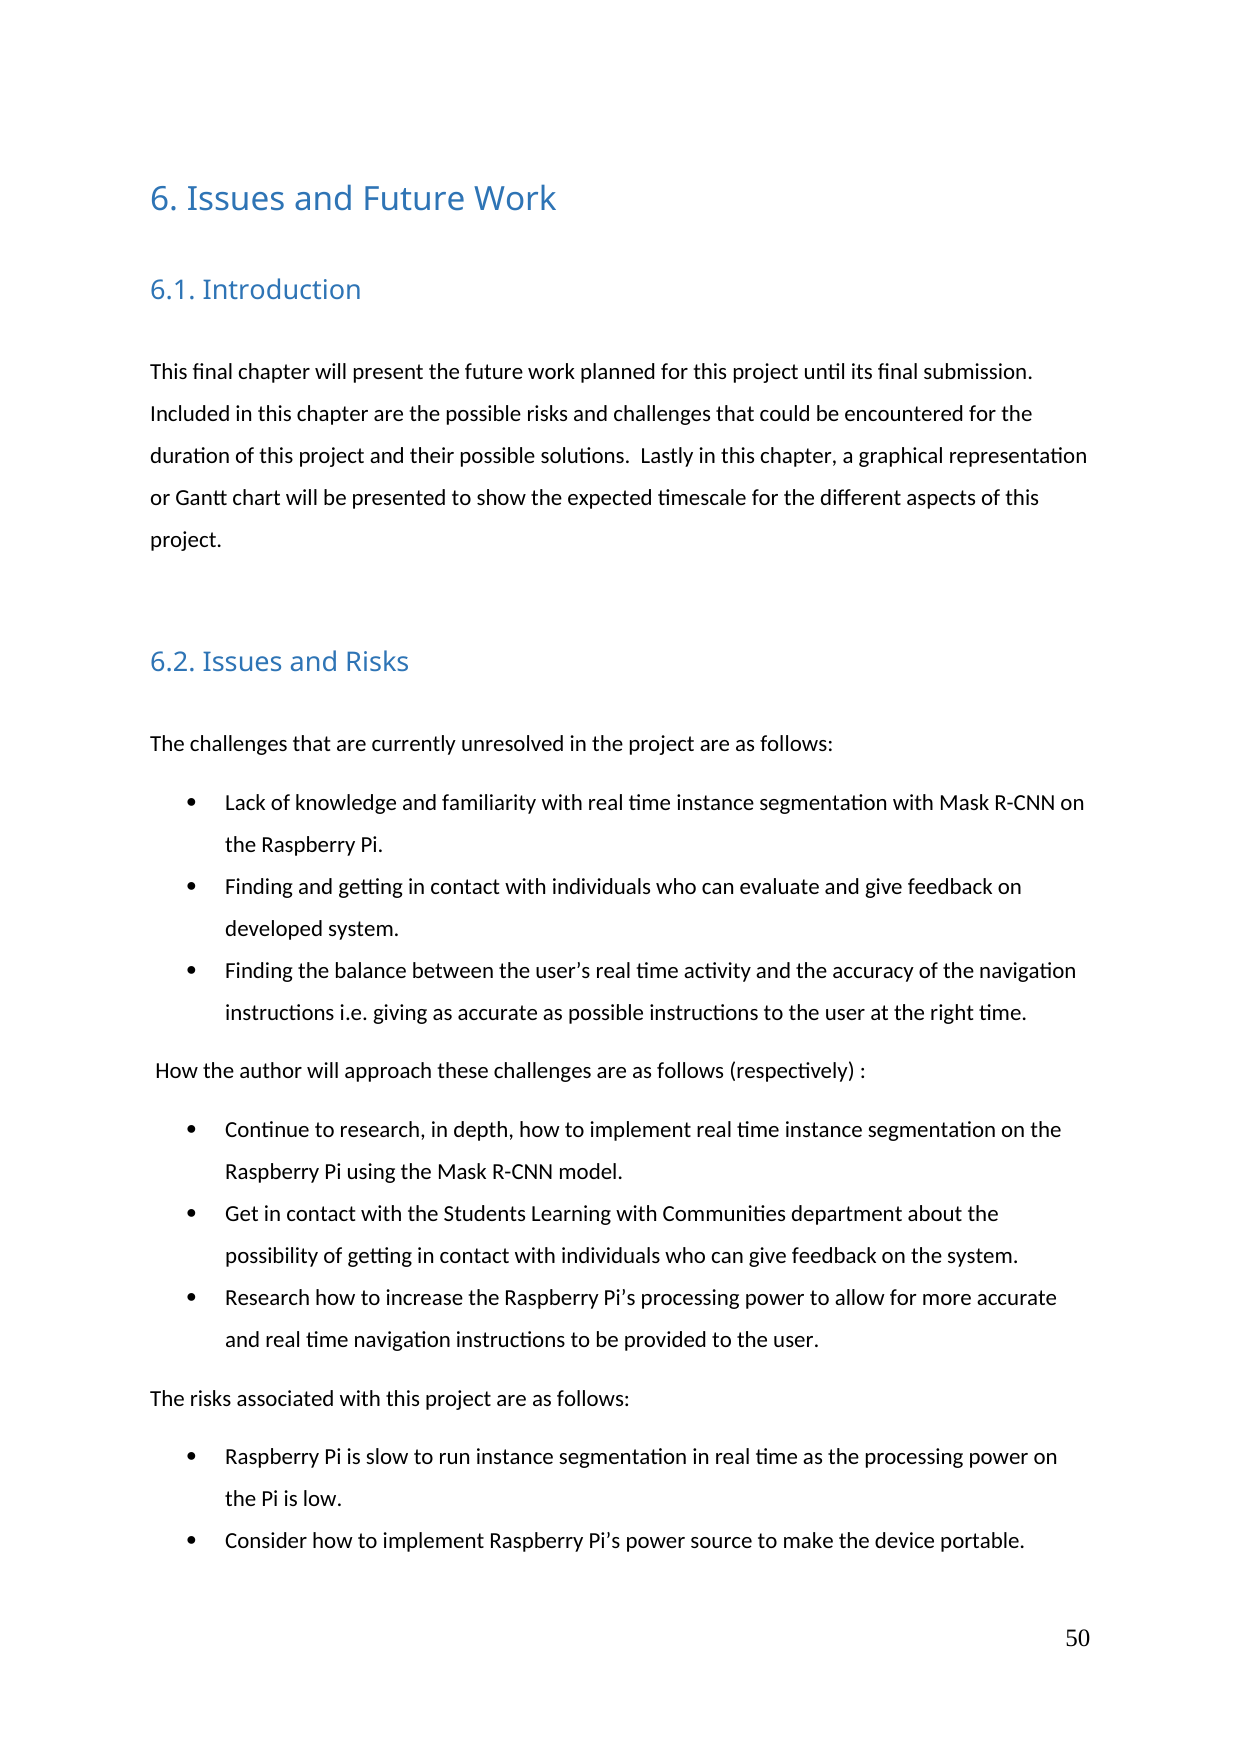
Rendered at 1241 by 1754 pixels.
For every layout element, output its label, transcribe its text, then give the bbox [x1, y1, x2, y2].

subtitle 6. Issues and Future Work [150, 175, 1090, 220]
text This final chapter will present the future work planned for this project until its final submission. Included in this chapter are the possible risks and challenges that could be encountered for the duration of this project and their possible solutions. Lastly in this chapter, a graphical representation or Gantt chart will be presented to show the expected timescale for the different aspects of this project. [150, 357, 1090, 553]
list Consider how to implement Raspberry Pi’s power source to make the device portable. [187, 1526, 1090, 1554]
text The challenges that are currently unresolved in the project are as follows: [150, 729, 1090, 757]
list Raspberry Pi is slow to run instance segmentation in real time as the processing power on the Pi is low. [187, 1442, 1090, 1512]
text The risks associated with this project are as follows: [150, 1384, 1090, 1412]
subtitle 6.2. Issues and Risks [150, 643, 1090, 679]
list Research how to increase the Raspberry Pi’s processing power to allow for more accurate and real time navigation instructions to be provided to the user. [187, 1283, 1090, 1353]
list Finding the balance between the user’s real time activity and the accuracy of the navigation instructions i.e. giving as accurate as possible instructions to the user at the right time. [187, 956, 1090, 1026]
list Lack of knowledge and familiarity with real time instance segmentation with Mask R-CNN on the Raspberry Pi. [187, 788, 1090, 858]
list Continue to research, in depth, how to implement real time instance segmentation on the Raspberry Pi using the Mask R-CNN model. [187, 1115, 1090, 1185]
subtitle 6.1. Introduction [150, 271, 1090, 308]
list Get in contact with the Students Learning with Communities department about the possibility of getting in contact with individuals who can give feedback on the system. [187, 1199, 1090, 1269]
list Finding and getting in contact with individuals who can evaluate and give feedback on developed system. [187, 872, 1090, 942]
text How the author will approach these challenges are as follows (respectively) : [150, 1057, 1090, 1084]
